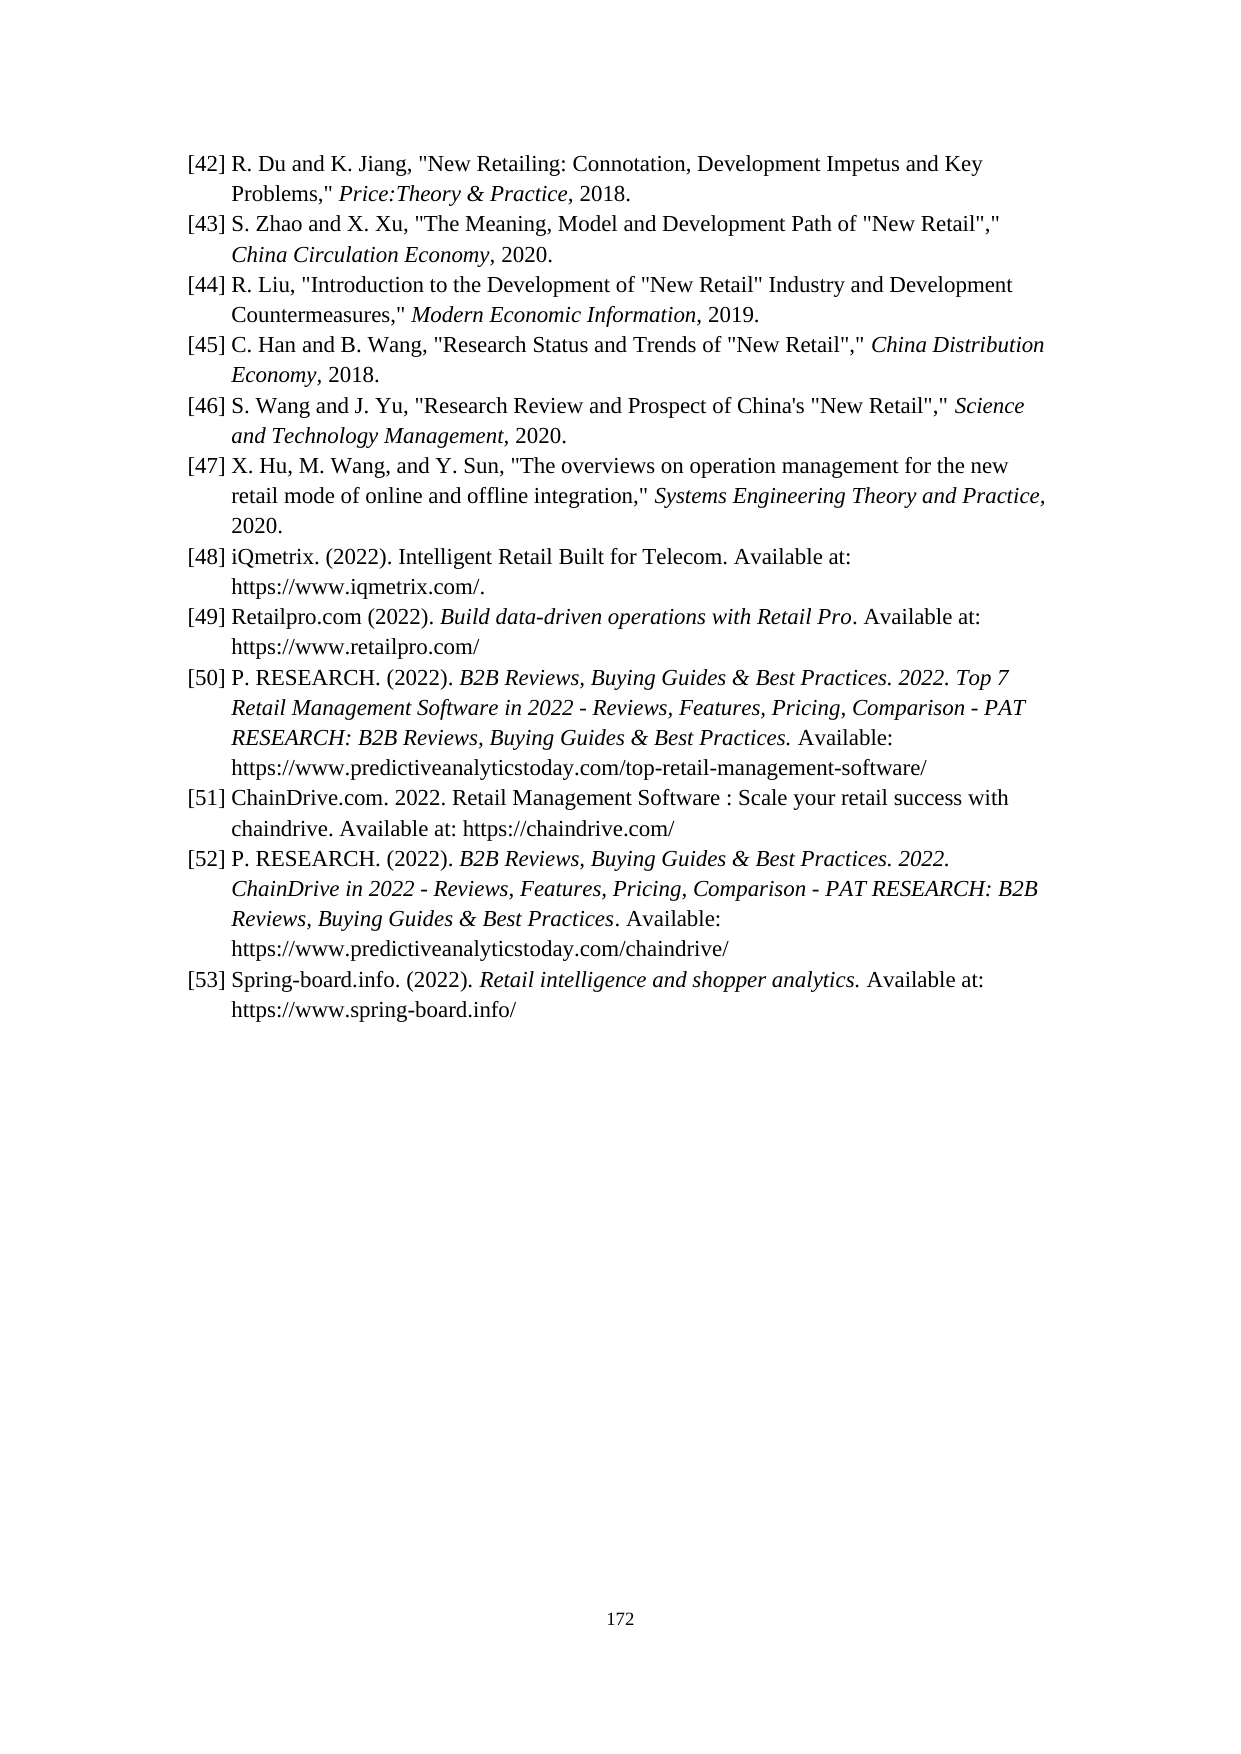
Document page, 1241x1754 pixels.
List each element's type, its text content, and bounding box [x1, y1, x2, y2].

list P. RESEARCH. (2022). B2B Reviews, Buying Guides & Best Practices. 2022. ChainDrive in 2022 - Reviews, Features, Pricing, Comparison - PAT RESEARCH: B2B Reviews, Buying Guides & Best Practices. Available: https://www.predictiveanalyticstoday.com/chaindrive/ [187, 845, 1053, 962]
list Retailpro.com (2022). Build data-driven operations with Retail Pro. Available at: https://www.retailpro.com/ [187, 603, 1053, 660]
list C. Han and B. Wang, "Research Status and Trends of "New Retail"," China Distribution Economy, 2018. [187, 331, 1053, 388]
list R. Du and K. Jiang, "New Retailing: Connotation, Development Impetus and Key Problems," Price:Theory & Practice, 2018. [187, 150, 1053, 207]
list S. Wang and J. Yu, "Research Review and Prospect of China's "New Retail"," Science and Technology Management, 2020. [187, 392, 1053, 448]
list ChainDrive.com. 2022. Retail Management Software : Scale your retail success with chaindrive. Available at: https://chaindrive.com/ [187, 784, 1053, 841]
list iQmetrix. (2022). Intelligent Retail Built for Telecom. Available at: https://www.iqmetrix.com/. [187, 543, 1053, 599]
list X. Hu, M. Wang, and Y. Sun, "The overviews on operation management for the new retail mode of online and offline integration," Systems Engineering Theory and Practice, 2020. [187, 452, 1053, 539]
list S. Zhao and X. Xu, "The Meaning, Model and Development Path of "New Retail"," China Circulation Economy, 2020. [187, 210, 1053, 267]
list R. Liu, "Introduction to the Development of "New Retail" Industry and Development Countermeasures," Modern Economic Information, 2019. [187, 271, 1053, 327]
list P. RESEARCH. (2022). B2B Reviews, Buying Guides & Best Practices. 2022. Top 7 Retail Management Software in 2022 - Reviews, Features, Pricing, Comparison - PAT RESEARCH: B2B Reviews, Buying Guides & Best Practices. Available: https://www.predictiveanalyticstoday.com/top-retail-management-software/ [187, 663, 1053, 781]
list Spring-board.info. (2022). Retail intelligence and shopper analytics. Available at: https://www.spring-board.info/ [187, 966, 1053, 1022]
